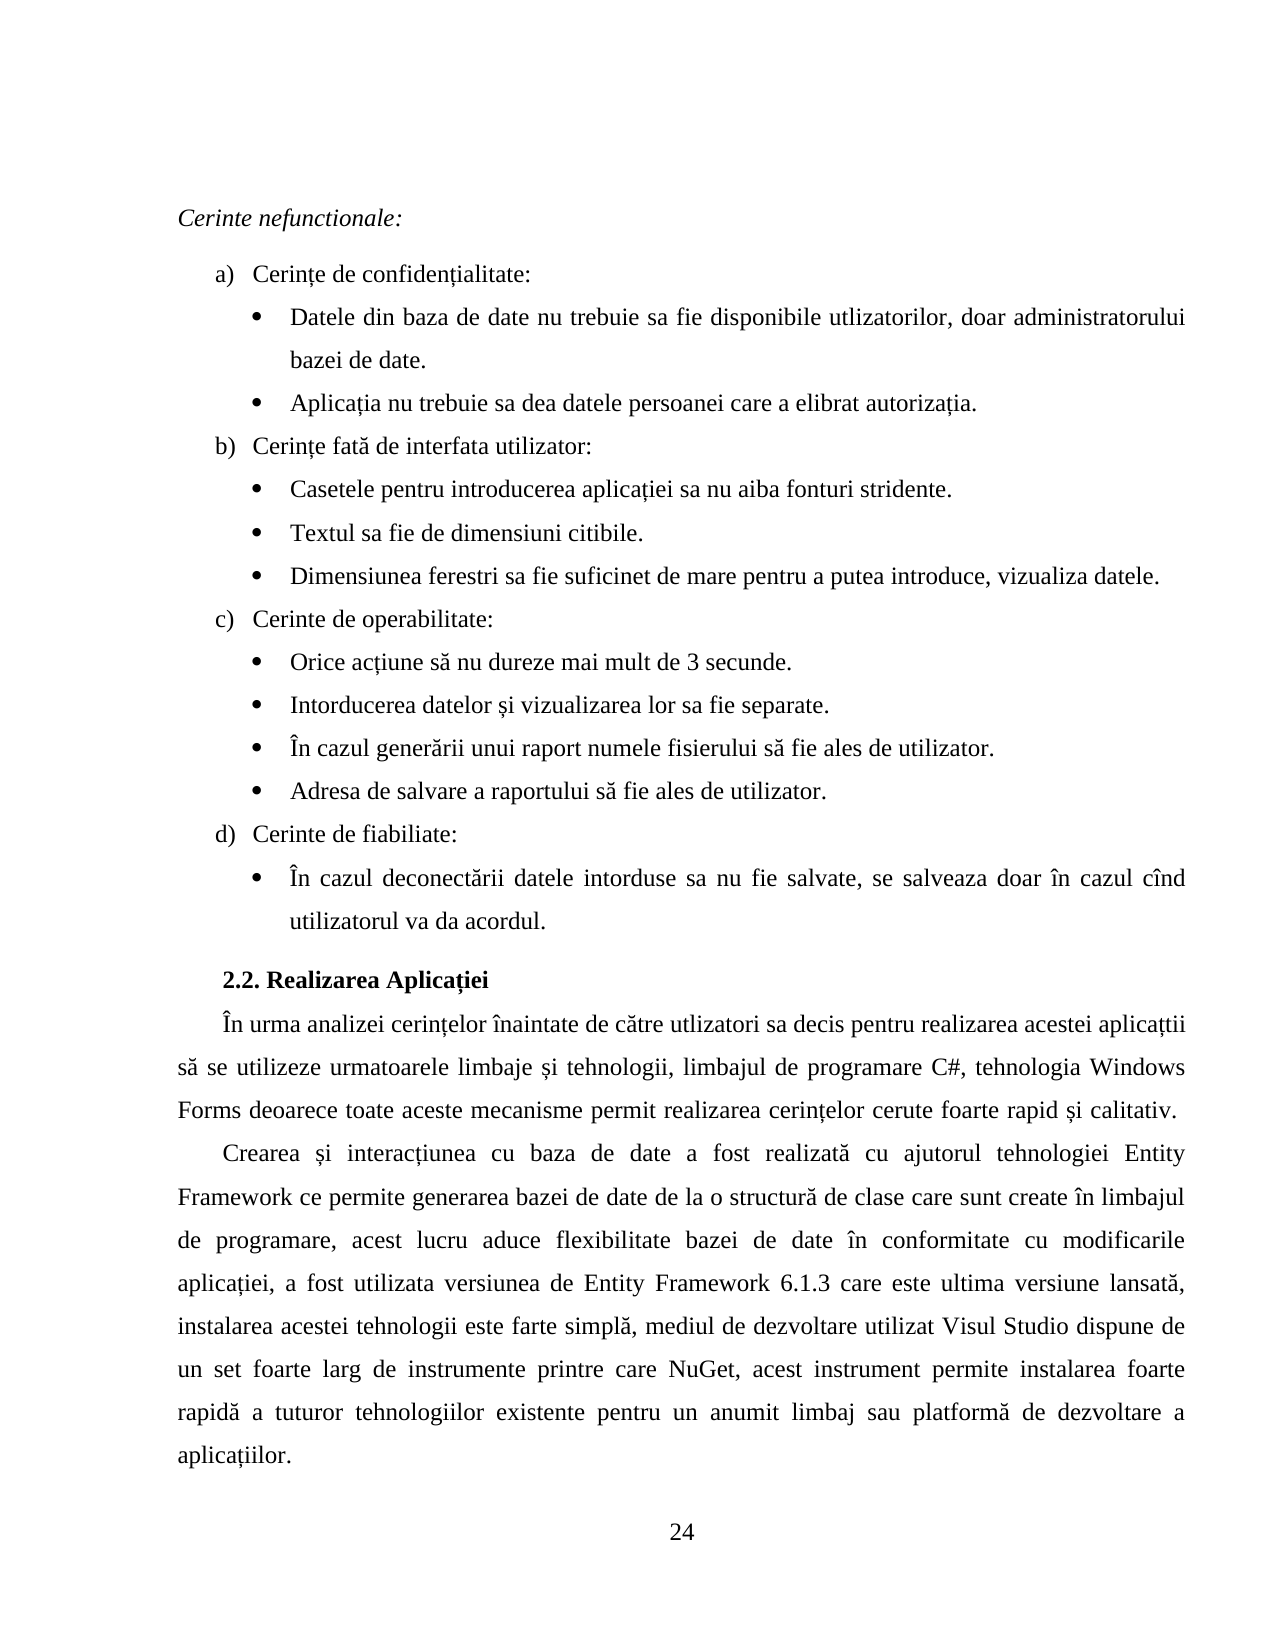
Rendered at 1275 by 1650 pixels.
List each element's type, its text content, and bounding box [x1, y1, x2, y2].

list Casetele pentru introducerea aplicației sa nu aiba fonturi stridente. [252, 474, 1186, 503]
list Cerințe fată de interfata utilizator: [215, 431, 1186, 460]
list Datele din baza de date nu trebuie sa fie disponibile utlizatorilor, doar administratorului bazei de date. [252, 302, 1186, 374]
list În cazul deconectării datele intorduse sa nu fie salvate, se salveaza doar în cazul cînd utilizatorul va da acordul. [252, 863, 1186, 934]
list Intorducerea datelor și vizualizarea lor sa fie separate. [252, 690, 1186, 719]
list În cazul generării unui raport numele fisierului să fie ales de utilizator. [252, 733, 1186, 762]
text Cerinte nefunctionale: [177, 203, 1186, 232]
list Aplicația nu trebuie sa dea datele persoanei care a elibrat autorizația. [252, 388, 1186, 417]
list Cerințe de confidențialitate: [215, 259, 1186, 288]
list Dimensiunea ferestri sa fie suficinet de mare pentru a putea introduce, vizualiza datele. [252, 561, 1186, 589]
list Cerinte de operabilitate: [215, 604, 1186, 633]
list Adresa de salvare a raportului să fie ales de utilizator. [252, 776, 1186, 805]
list Textul sa fie de dimensiuni citibile. [252, 518, 1186, 546]
list Cerinte de fiabiliate: [215, 819, 1186, 848]
list Orice acțiune să nu dureze mai mult de 3 secunde. [252, 647, 1186, 676]
subtitle 2.2. Realizarea Aplicației [177, 966, 1186, 994]
text În urma analizei cerințelor înaintate de către utlizatori sa decis pentru realizarea acestei aplicațtii să se utilizeze urmatoarele limbaje și tehnologii, limbajul de programare C#, tehnologia Windows Forms deoarece toate aceste mecanisme permit realizarea cerințelor cerute foarte rapid și calitativ. Crearea și interacțiunea cu baza de date a fost realizată cu ajutorul tehnologiei Entity Framework ce permite generarea bazei de date de la o structură de clase care sunt create în limbajul de programare, acest lucru aduce flexibilitate bazei de date în conformitate cu modificarile aplicației, a fost utilizata versiunea de Entity Framework 6.1.3 care este ultima versiune lansată, instalarea acestei tehnologii este farte simplă, mediul de dezvoltare utilizat Visul Studio dispune de un set foarte larg de instrumente printre care NuGet, acest instrument permite instalarea foarte rapidă a tuturor tehnologiilor existente pentru un anumit limbaj sau platformă de dezvoltare a aplicațiilor. [177, 1009, 1186, 1469]
